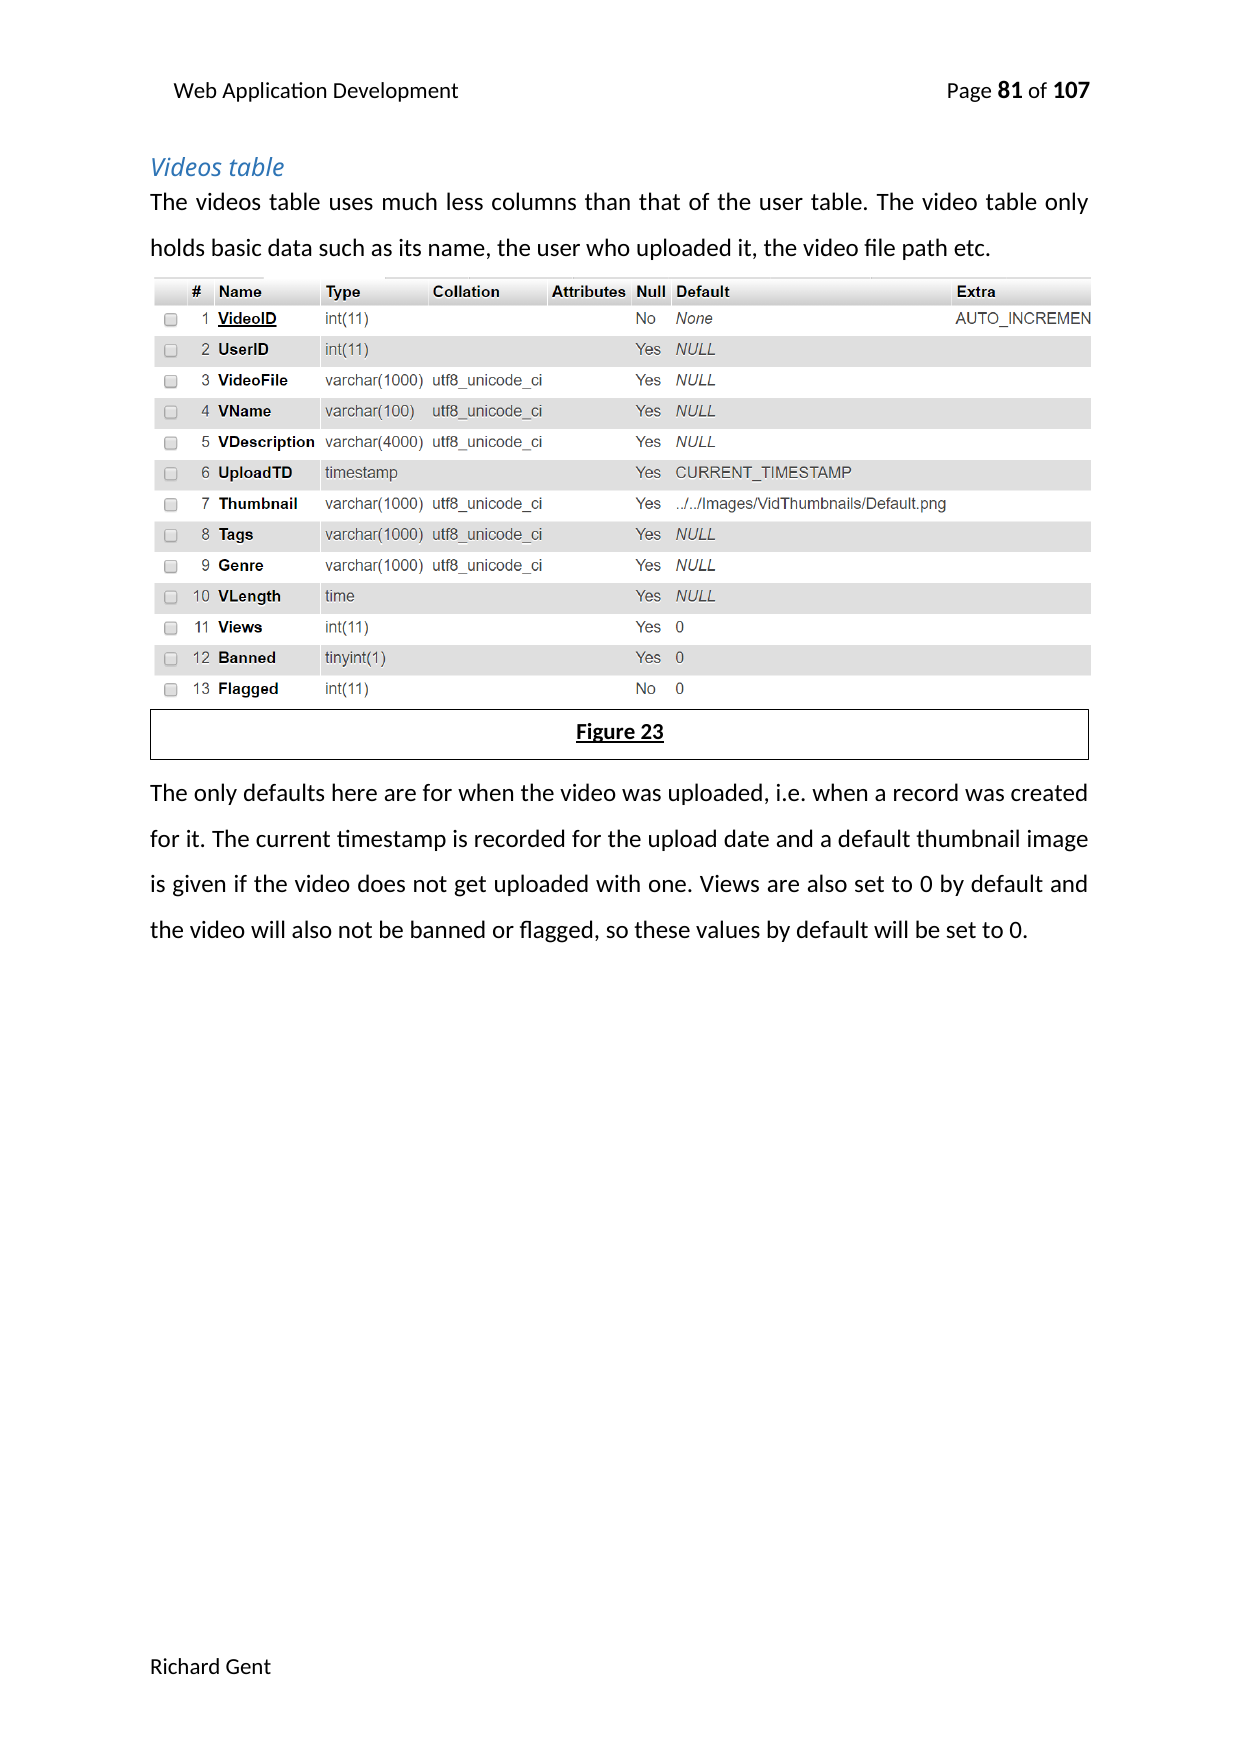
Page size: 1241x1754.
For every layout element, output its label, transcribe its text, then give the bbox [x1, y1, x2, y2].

text The videos table uses much less columns than that of the user table. The video table only holds basic data such as its name, the user who uploaded it, the video file path etc. [150, 186, 1090, 262]
text The only defaults here are for when the video was uploaded, i.e. when a record was created for it. The current timestamp is recorded for the upload date and a default thumbnail image is given if the video does not get uploaded with one. Views are also set to 0 by default and the video will also not be banned or flagged, so these values by default will be set to 0. [150, 777, 1090, 945]
subtitle Videos table [150, 150, 1090, 184]
